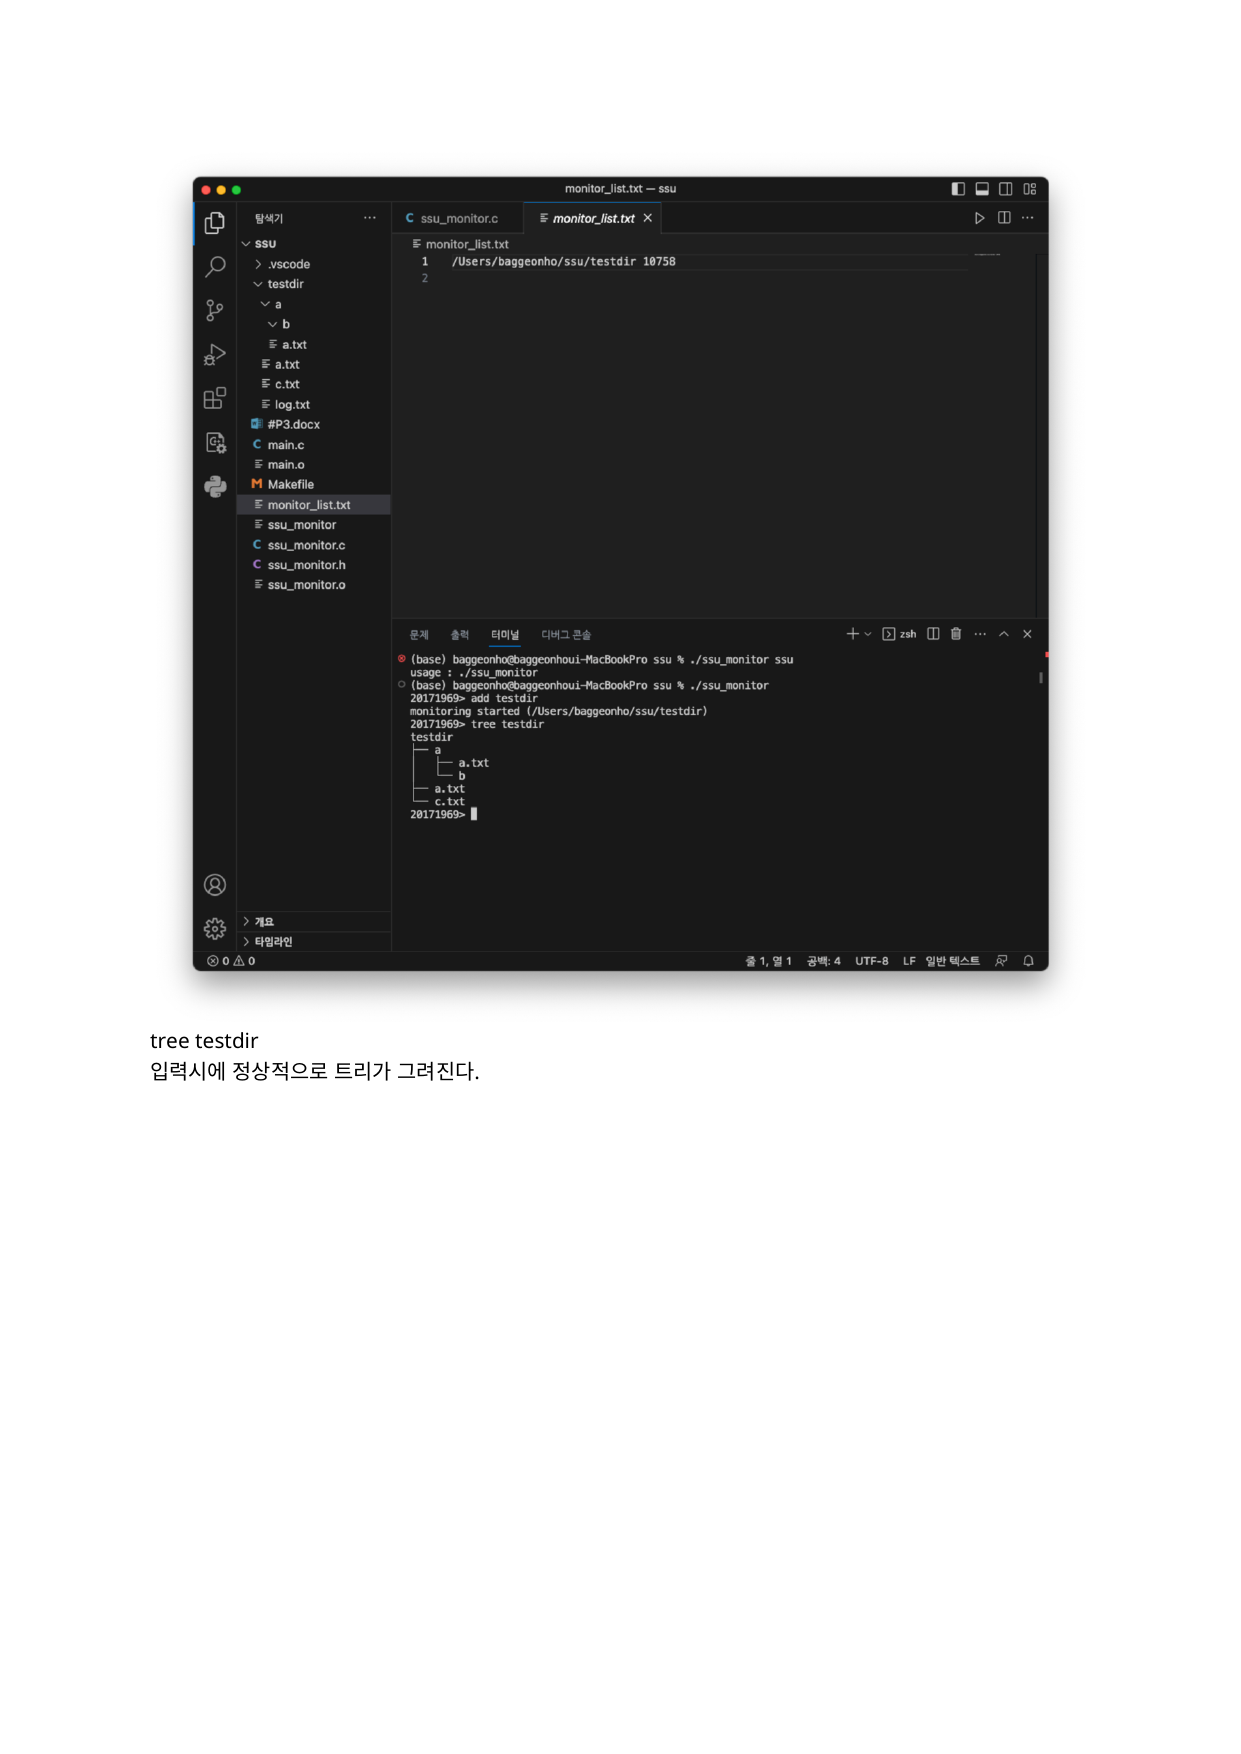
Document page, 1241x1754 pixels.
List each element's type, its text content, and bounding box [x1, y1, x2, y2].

text 입력시에 정상적으로 트리가 그려진다. [150, 1055, 1090, 1085]
picture [150, 147, 1091, 1027]
text tree testdir [150, 1027, 1090, 1055]
